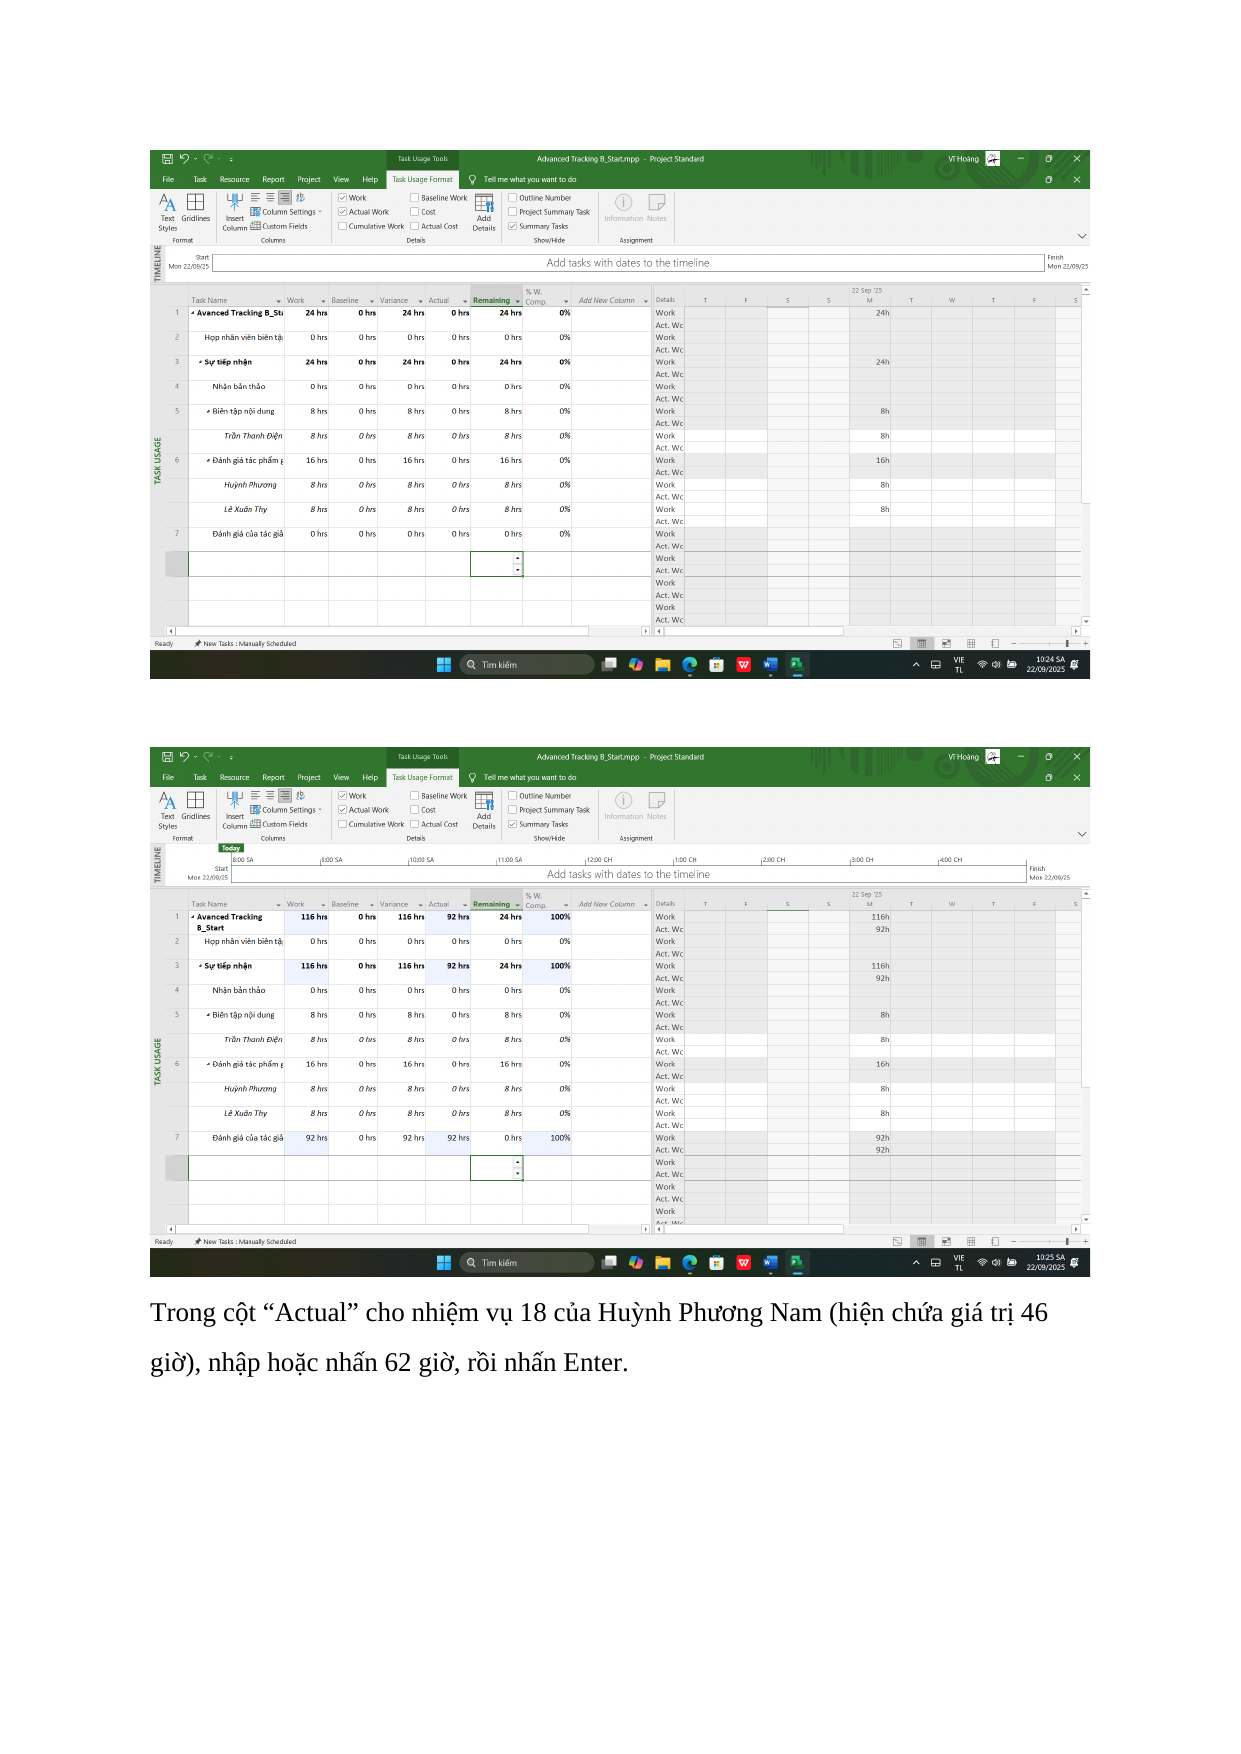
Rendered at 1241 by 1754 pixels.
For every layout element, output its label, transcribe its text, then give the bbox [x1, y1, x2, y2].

text giờ), nhập hoặc nhấn 62 giờ, rồi nhấn Enter. [150, 1346, 1090, 1377]
picture [150, 150, 1091, 679]
text Trong cột “Actual” cho nhiệm vụ 18 của Huỳnh Phương Nam (hiện chứa giá trị 46 [150, 1296, 1090, 1327]
picture [150, 747, 1091, 1277]
